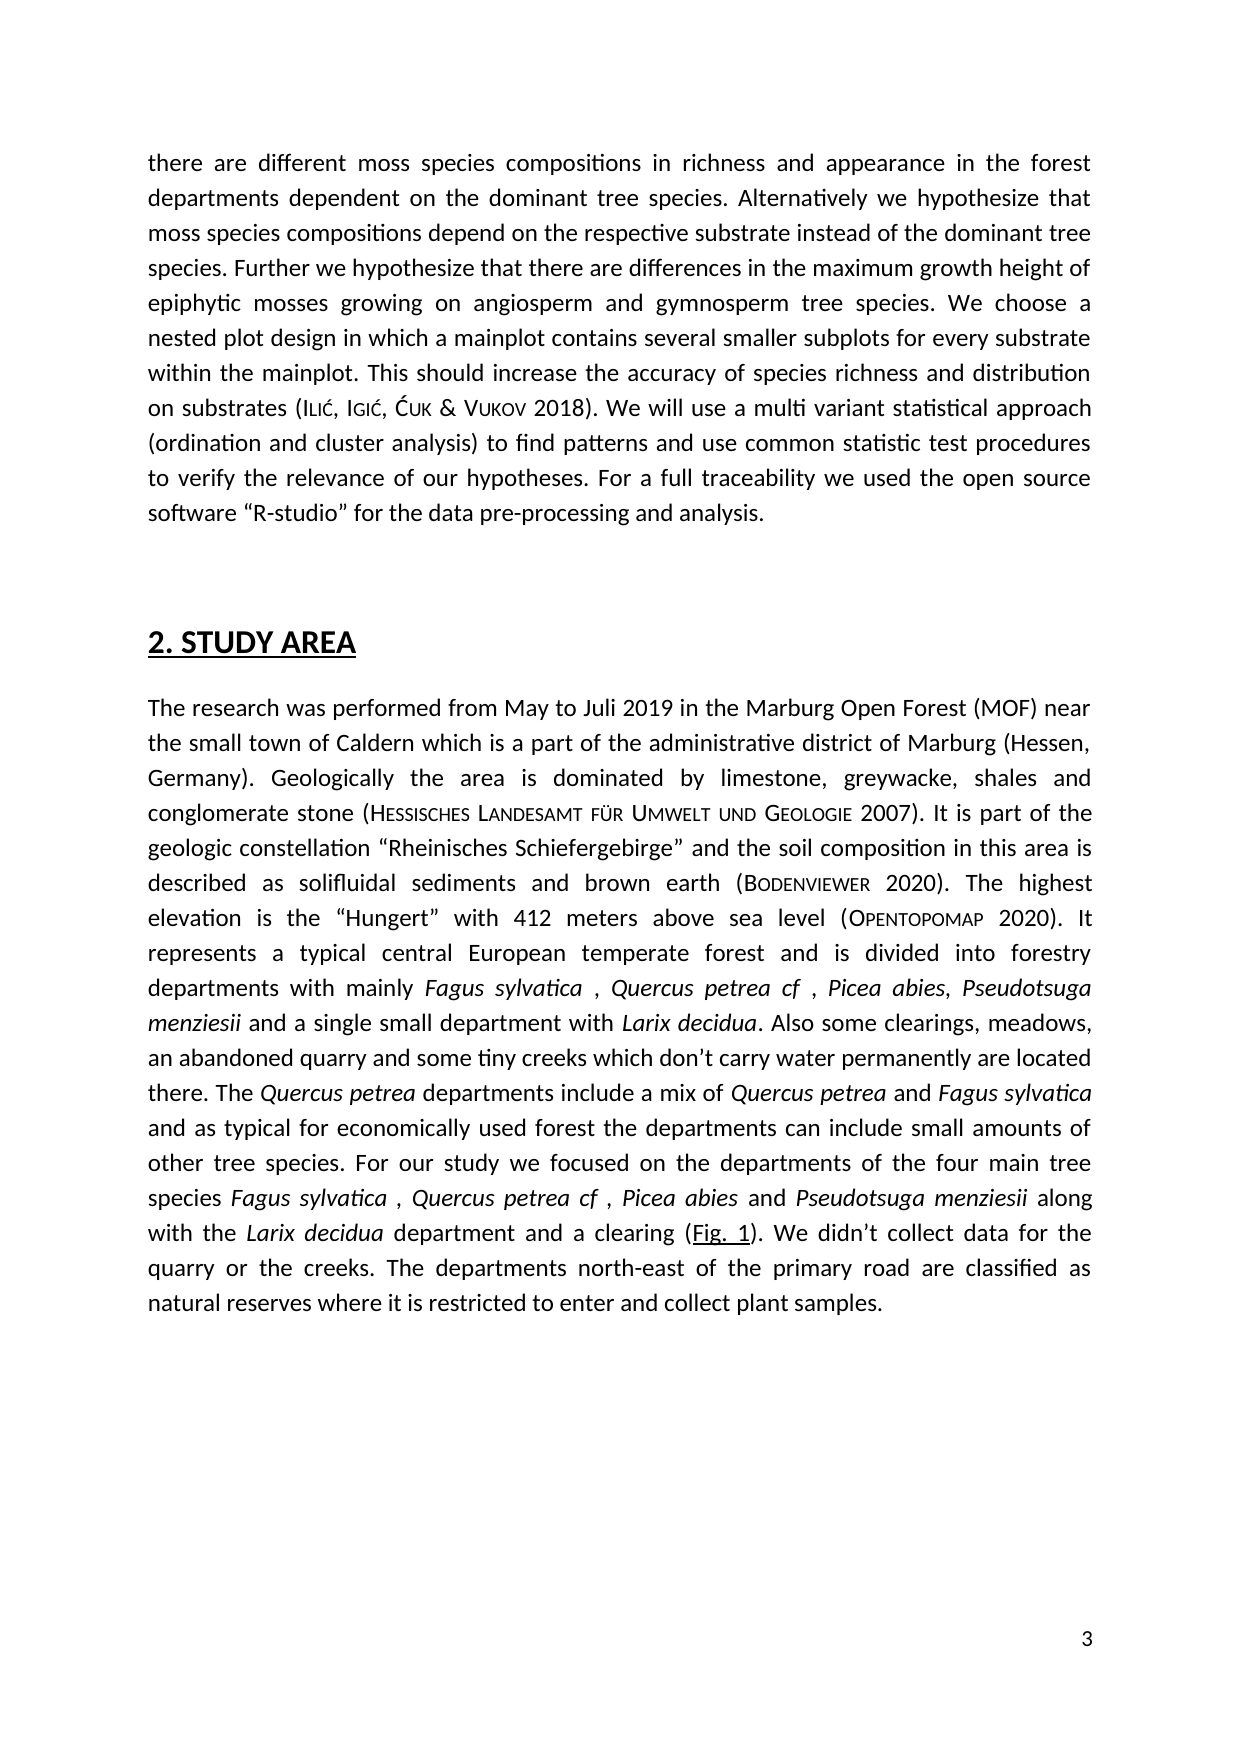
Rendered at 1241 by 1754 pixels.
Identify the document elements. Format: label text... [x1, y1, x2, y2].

text 2. Study area [110, 621, 1093, 662]
text The research was performed from May to Juli 2019 in the Marburg Open Forest (MOF) near the small town of Caldern which is a part of the administrative district of Marburg (Hessen, Germany). Geologically the area is dominated by limestone, greywacke, shales and conglomerate stone (Hessisches Landesamt für Umwelt und Geologie 2007). It is part of the geologic constellation “Rheinisches Schiefergebirge” and the soil composition in this area is described as solifluidal sediments and brown earth (Bodenviewer 2020). The highest elevation is the “Hungert” with 412 meters above sea level (Opentopomap 2020). It represents a typical central European temperate forest and is divided into forestry departments with mainly Fagus sylvatica , Quercus petrea cf , Picea abies, Pseudotsuga menziesii and a single small department with Larix decidua. Also some clearings, meadows, an abandoned quarry and some tiny creeks which don’t carry water permanently are located there. The Quercus petrea departments include a mix of Quercus petrea and Fagus sylvatica and as typical for economically used forest the departments can include small amounts of other tree species. For our study we focused on the departments of the four main tree species Fagus sylvatica , Quercus petrea cf , Picea abies and Pseudotsuga menziesii along with the Larix decidua department and a clearing (Fig. 1). We didn’t collect data for the quarry or the creeks. The departments north-east of the primary road are classified as natural reserves where it is restricted to enter and collect plant samples. [148, 863, 1093, 1318]
text The research was performed from May to Juli 2019 in the Marburg Open Forest (MOF) near the small town of Caldern which is a part of the administrative district of Marburg (Hessen, Germany). Geologically the area is dominated by limestone, greywacke, shales and conglomerate stone (Hessisches Landesamt für Umwelt und Geologie 2007). It is part of the geologic constellation “Rheinisches Schiefergebirge” and the soil composition in this area is described as solifluidal sediments and brown earth (Bodenviewer 2020). The highest elevation is the “Hungert” with 412 meters above sea level (Opentopomap 2020). It represents a typical central European temperate forest and is divided into forestry departments with mainly Fagus sylvatica , Quercus petrea cf , Picea abies, Pseudotsuga menziesii and a single small department with Larix decidua. Also some clearings, meadows, an abandoned quarry and some tiny creeks which don’t carry water permanently are located there. The Quercus petrea departments include a mix of Quercus petrea and Fagus sylvatica and as typical for economically used forest the departments can include small amounts of other tree species. For our study we focused on the departments of the four main tree species Fagus sylvatica , Quercus petrea cf , Picea abies and Pseudotsuga menziesii along with the Larix decidua department and a clearing (Fig. 1). We didn’t collect data for the quarry or the creeks. The departments north-east of the primary road are classified as natural reserves where it is restricted to enter and collect plant samples. [148, 692, 1093, 832]
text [148, 148, 1093, 528]
